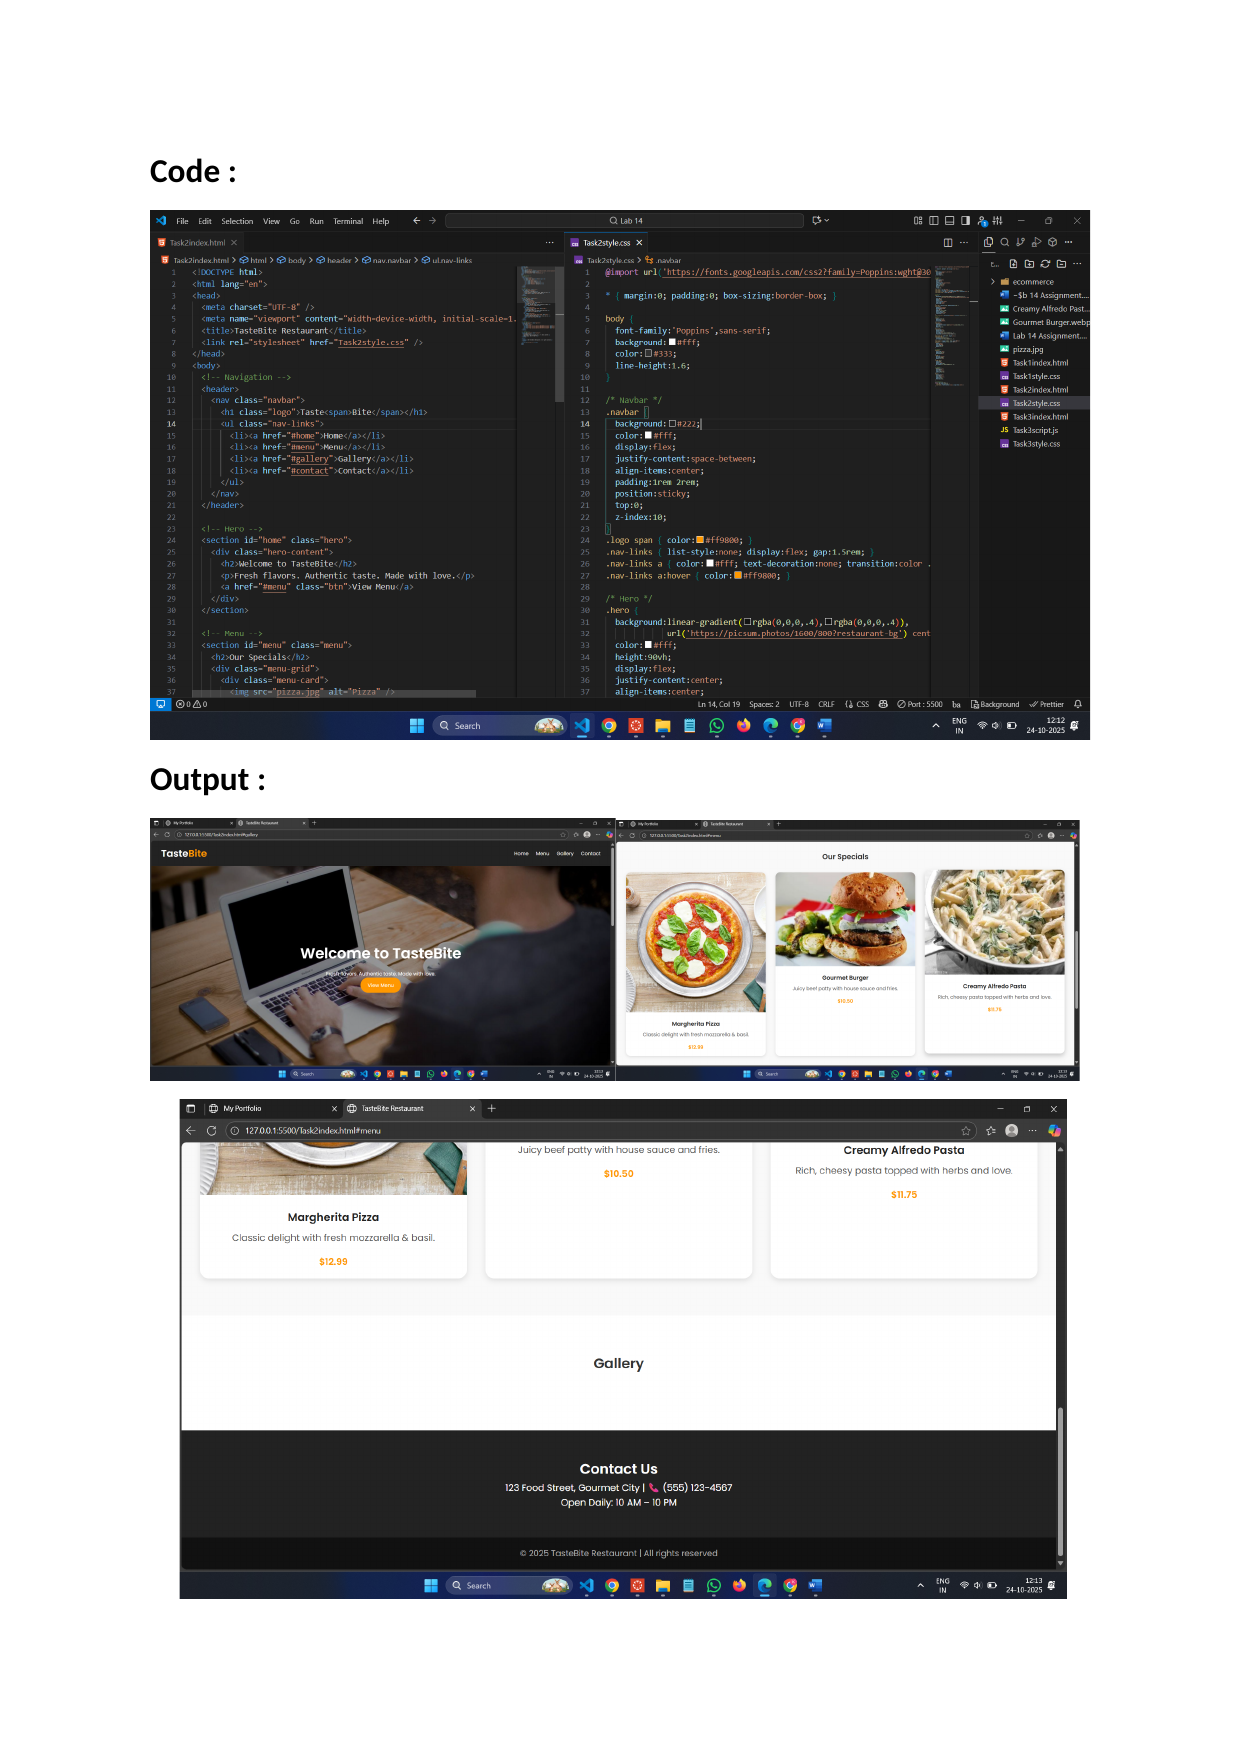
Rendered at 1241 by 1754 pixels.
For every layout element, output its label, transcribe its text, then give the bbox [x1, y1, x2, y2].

text Output : [150, 758, 1090, 799]
text Code : [150, 150, 1090, 191]
picture [150, 210, 1091, 740]
picture [150, 818, 1080, 1081]
picture [179, 1099, 1067, 1599]
